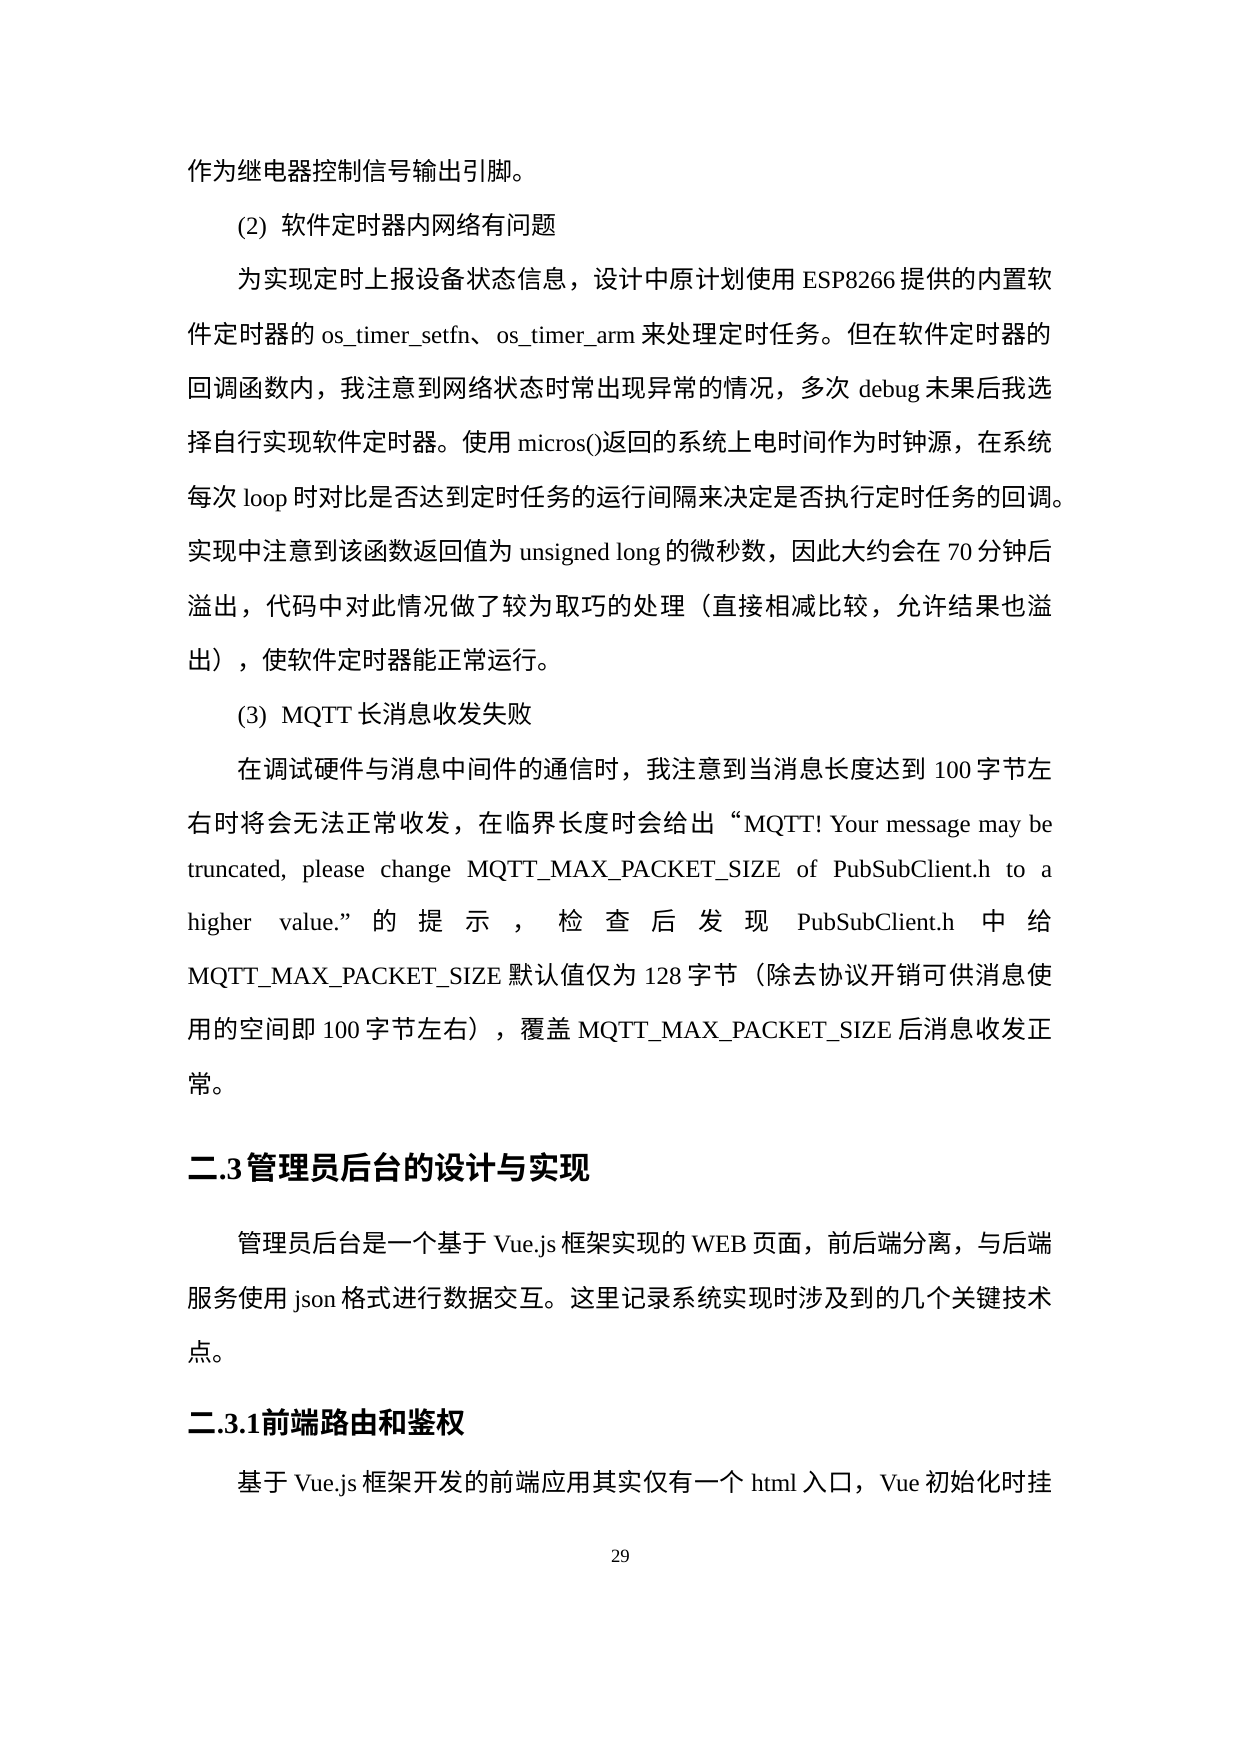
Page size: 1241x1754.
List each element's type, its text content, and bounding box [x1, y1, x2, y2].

text 管理员后台是一个基于Vue.js框架实现的WEB页面，前后端分离，与后端服务使用json格式进行数据交互。这里记录系统实现时涉及到的几个关键技术点。 [187, 1224, 1053, 1369]
subtitle 管理员后台的设计与实现 [187, 1143, 1053, 1189]
text 为实现定时上报设备状态信息，设计中原计划使用ESP8266提供的内置软件定时器的os_timer_setfn、os_timer_arm来处理定时任务。但在软件定时器的回调函数内，我注意到网络状态时常出现异常的情况，多次debug未果后我选择自行实现软件定时器。使用micros()返回的系统上电时间作为时钟源，在系统每次loop时对比是否达到定时任务的运行间隔来决定是否执行定时任务的回调。实现中注意到该函数返回值为unsigned long的微秒数，因此大约会在70分钟后溢出，代码中对此情况做了较为取巧的处理（直接相减比较，允许结果也溢出），使软件定时器能正常运行。 [187, 260, 1053, 677]
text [187, 1463, 1053, 1499]
list MQTT长消息收发失败 [237, 695, 1053, 731]
text 在调试硬件与消息中间件的通信时，我注意到当消息长度达到100字节左右时将会无法正常收发，在临界长度时会给出“MQTT! Your message may be truncated, please change MQTT_MAX_PACKET_SIZE of PubSubClient.h to a higher value.”的提示，检查后发现PubSubClient.h中给MQTT_MAX_PACKET_SIZE默认值仅为128字节（除去协议开销可供消息使用的空间即100字节左右），覆盖MQTT_MAX_PACKET_SIZE后消息收发正常。 [187, 749, 1053, 1100]
subtitle 前端路由和鉴权 [187, 1399, 1053, 1442]
list 软件定时器内网络有问题 [237, 205, 1053, 242]
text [187, 151, 1053, 187]
